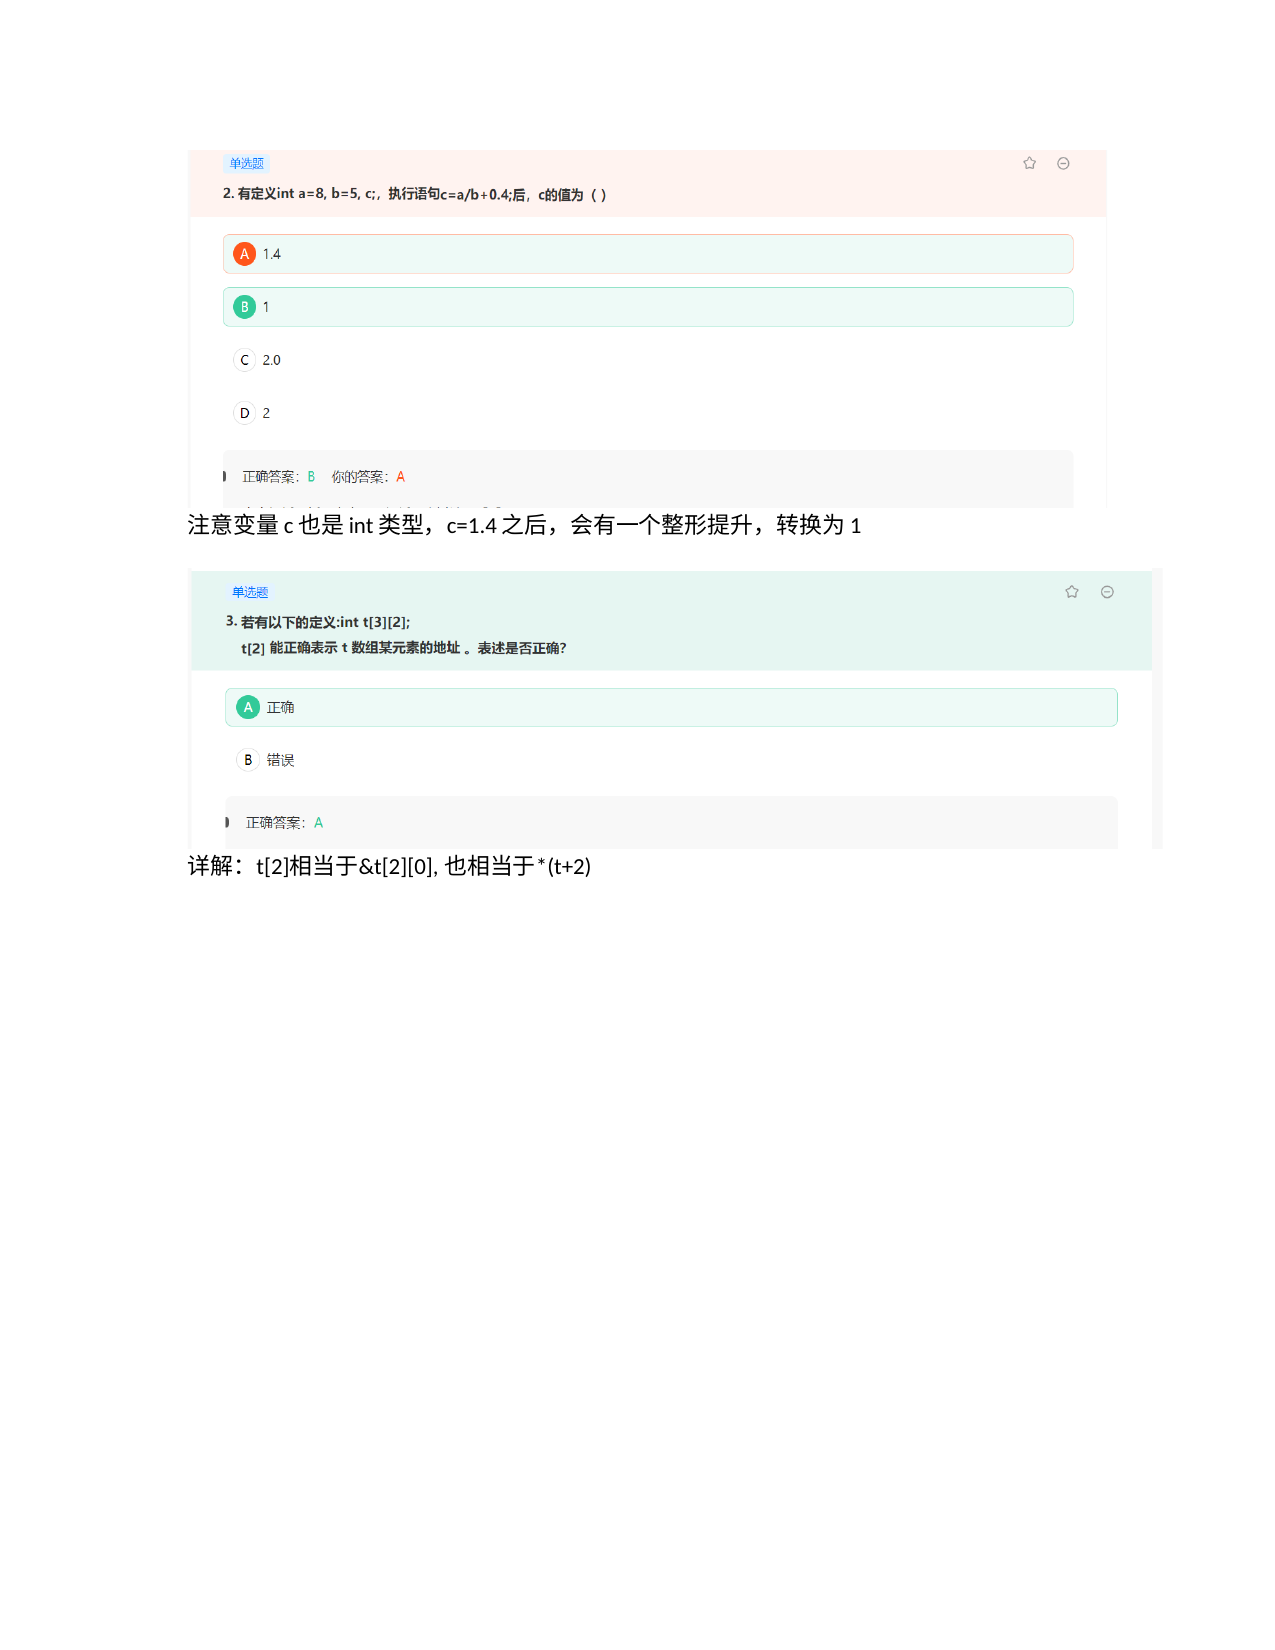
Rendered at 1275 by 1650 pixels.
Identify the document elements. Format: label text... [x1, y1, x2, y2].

picture [187, 150, 1108, 508]
list 注意变量c也是int类型，c=1.4之后，会有一个整形提升，转换为1 [187, 507, 1125, 540]
picture [187, 568, 1163, 849]
list 详解：t[2]相当于&t[2][0], 也相当于*(t+2) [187, 849, 1125, 881]
